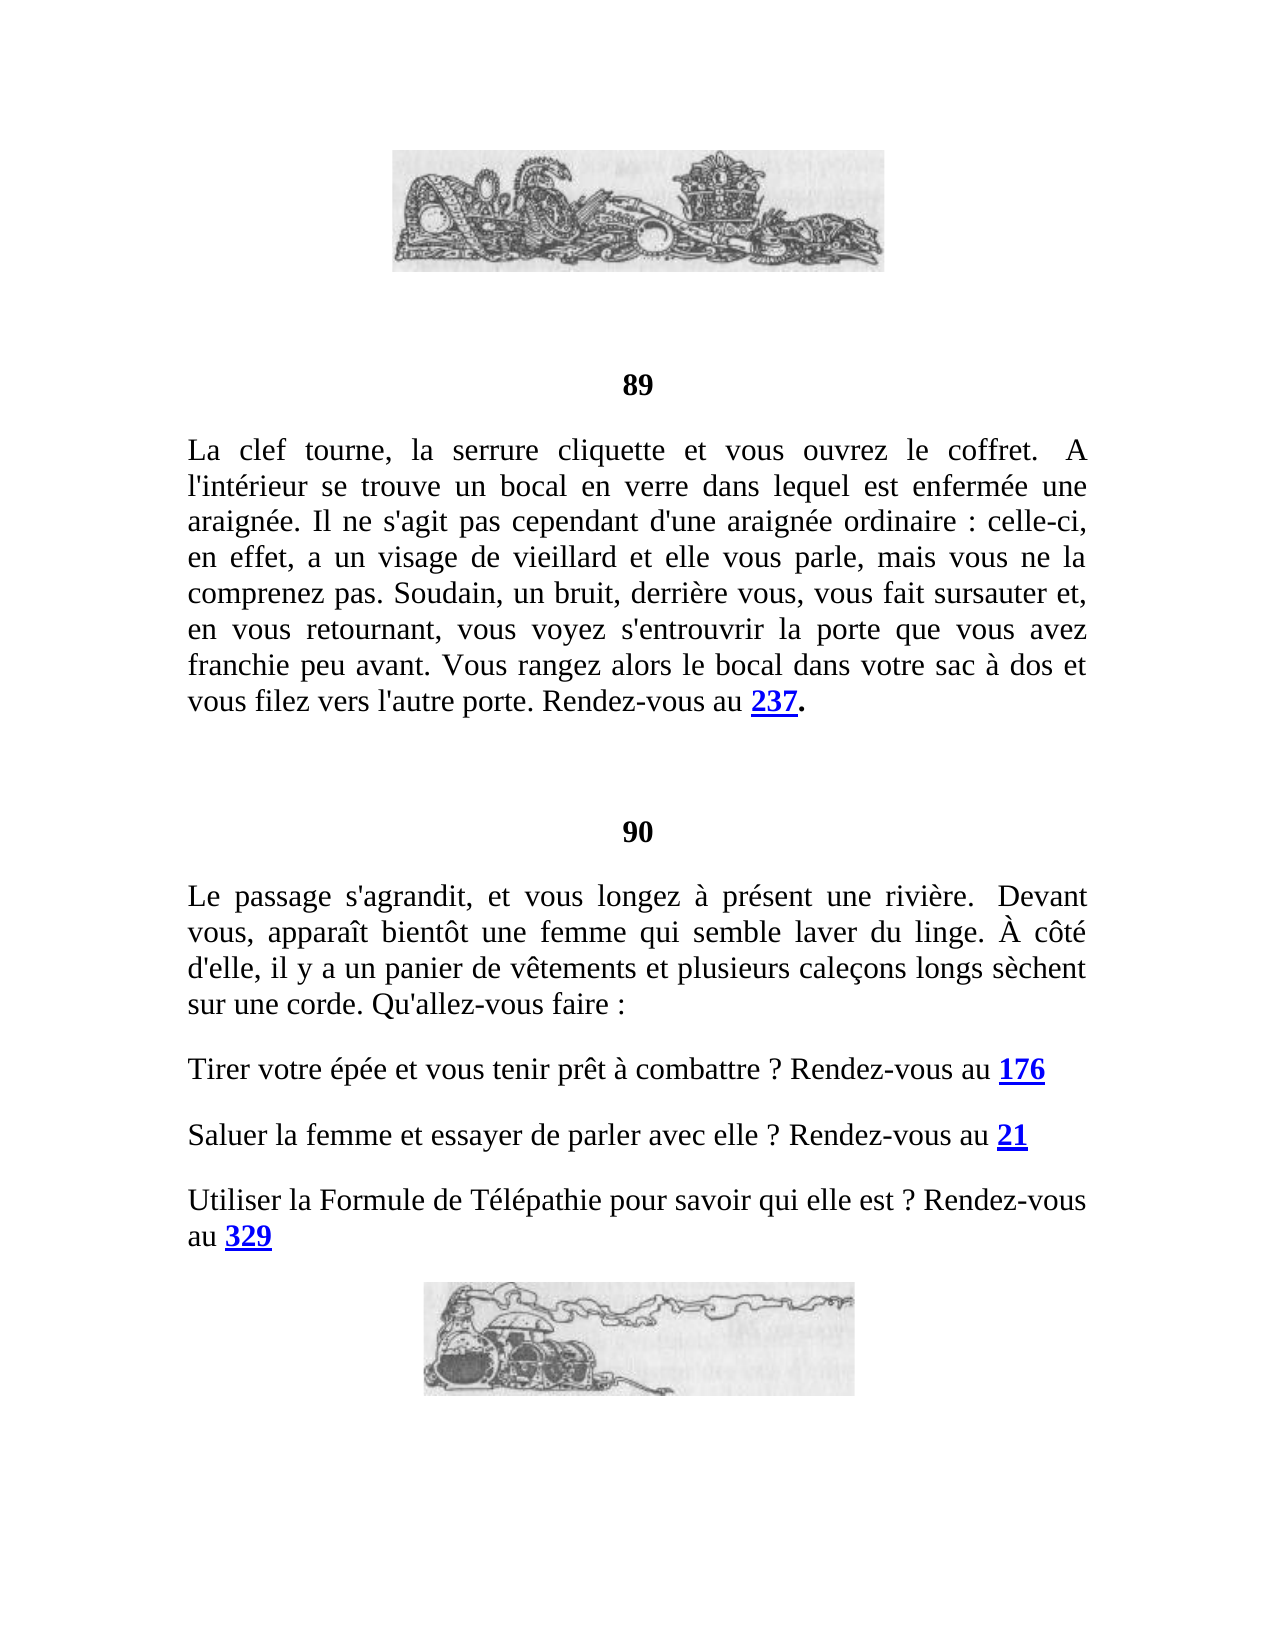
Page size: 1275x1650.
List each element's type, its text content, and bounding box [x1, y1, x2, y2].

text Saluer la femme et essayer de parler avec elle ? Rendez-vous au 21 [187, 1116, 1192, 1152]
subtitle 90 [171, 813, 1105, 849]
subtitle 89 [171, 367, 1105, 403]
picture [423, 1282, 855, 1396]
picture [392, 150, 885, 272]
text Tirer votre épée et vous tenir prêt à combattre ? Rendez-vous au 176 [187, 1051, 1192, 1087]
text Utiliser la Formule de Télépathie pour savoir qui elle est ? Rendez-vous au 329 [187, 1181, 1089, 1253]
text La clef tourne, la serrure cliquette et vous ouvrez le coffret. A l'intérieur se trouve un bocal en verre dans lequel est enfermée une araignée. Il ne s'agit pas cependant d'une araignée ordinaire : celle-ci, en effet, a un visage de vieillard et elle vous parle, mais vous ne la comprenez pas. Soudain, un bruit, derrière vous, vous fait sursauter et, en vous retournant, vous voyez s'entrouvrir la porte que vous avez franchie peu avant. Vous rangez alors le bocal dans votre sac à dos et vous filez vers l'autre porte. Rendez-vous au 237. [187, 431, 1088, 718]
text Le passage s'agrandit, et vous longez à présent une rivière. Devant vous, apparaît bientôt une femme qui semble laver du linge. À côté d'elle, il y a un panier de vêtements et plusieurs caleçons longs sèchent sur une corde. Qu'allez-vous faire : [187, 878, 1087, 1021]
